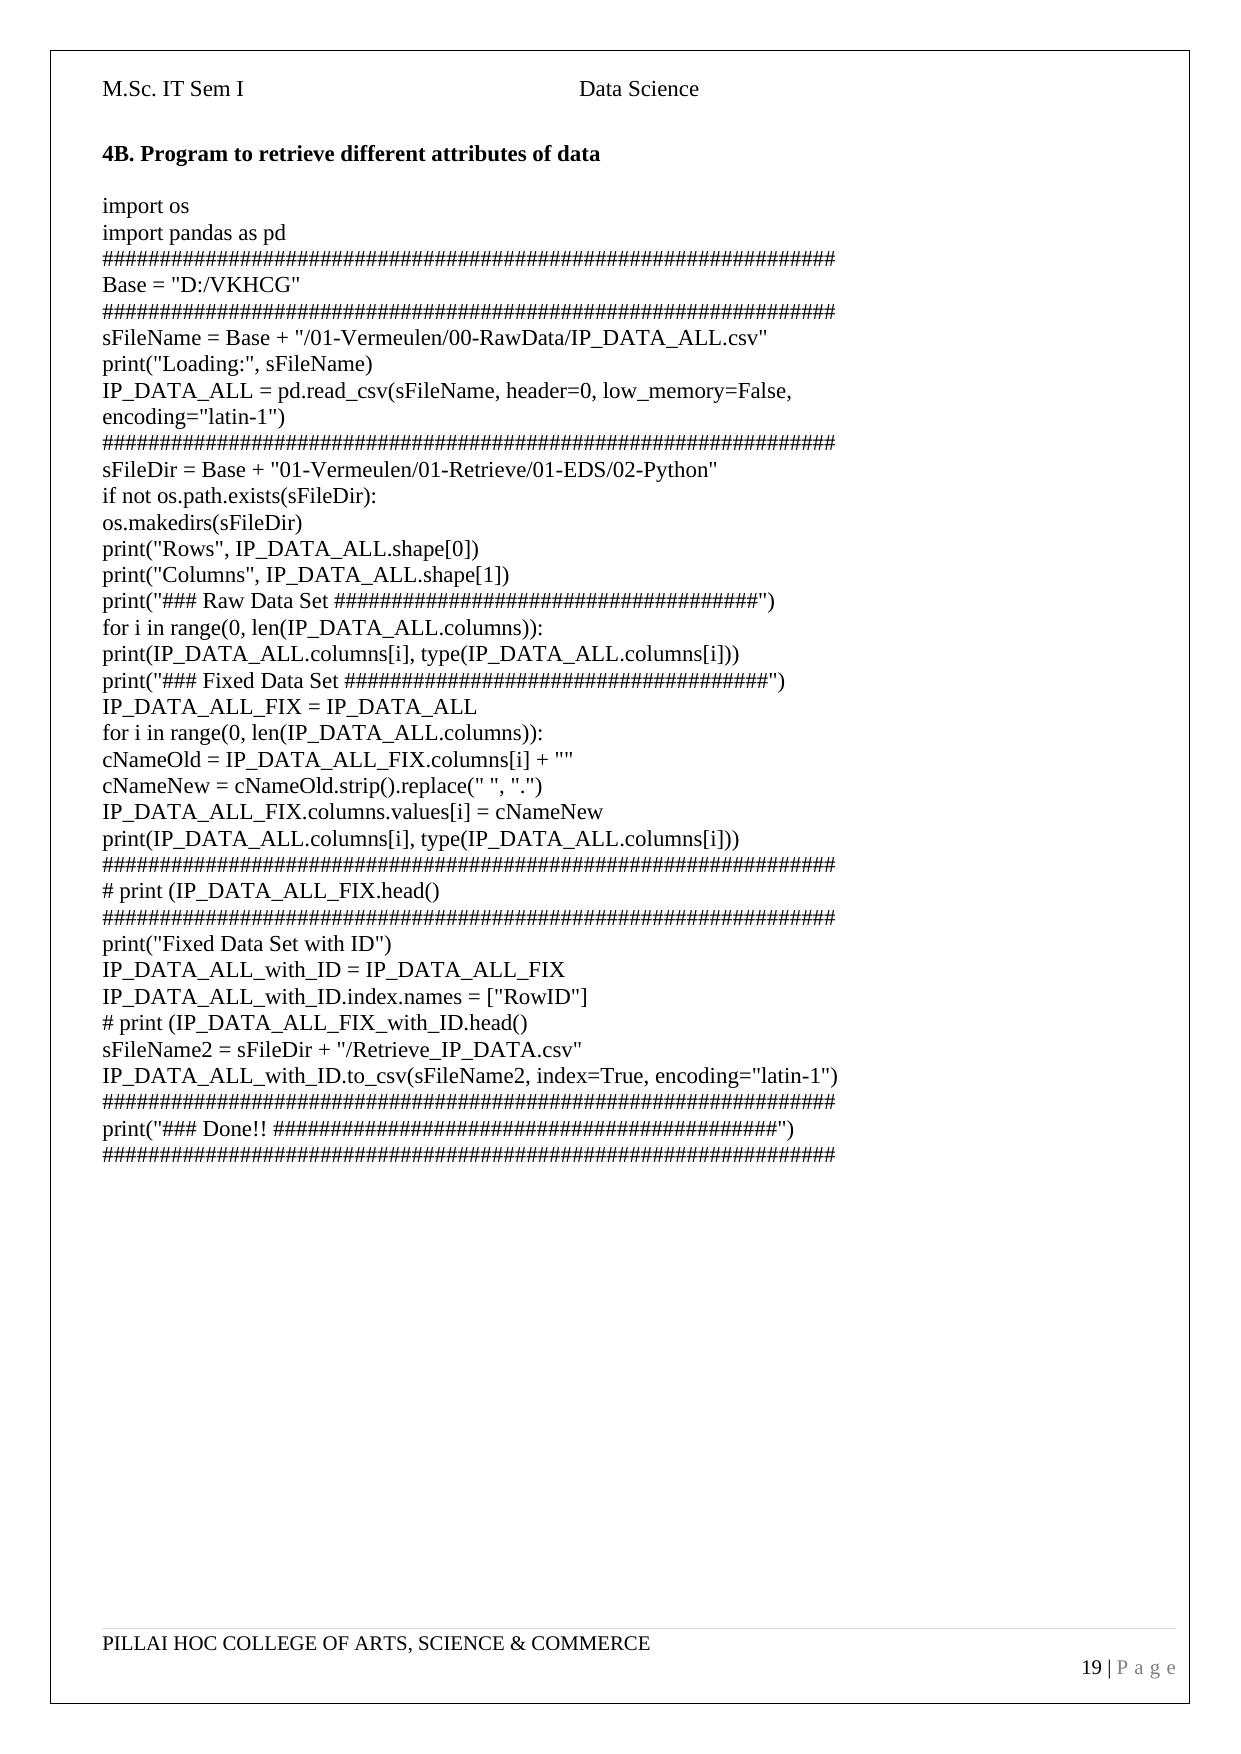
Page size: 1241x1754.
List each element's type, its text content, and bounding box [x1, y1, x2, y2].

text IP_DATA_ALL = pd.read_csv(sFileName, header=0, low_memory=False, [102, 377, 1176, 403]
text Base = "D:/VKHCG" [102, 271, 1176, 298]
text import os [102, 192, 1176, 219]
text import pandas as pd [102, 219, 1176, 245]
text print("### Done!! ############################################") [102, 1115, 1176, 1141]
text ################################################################ [102, 1088, 1176, 1115]
text print("Rows", IP_DATA_ALL.shape[0]) [102, 535, 1176, 561]
text # print (IP_DATA_ALL_FIX.head() [102, 877, 1176, 904]
text cNameNew = cNameOld.strip().replace(" ", ".") [102, 772, 1176, 798]
text IP_DATA_ALL_with_ID.index.names = ["RowID"] [102, 983, 1176, 1009]
text print("Columns", IP_DATA_ALL.shape[1]) [102, 561, 1176, 588]
text encoding="latin-1") [102, 403, 1176, 429]
text IP_DATA_ALL_FIX.columns.values[i] = cNameNew [102, 798, 1176, 825]
text print("### Fixed Data Set #####################################") [102, 667, 1176, 693]
text print(IP_DATA_ALL.columns[i], type(IP_DATA_ALL.columns[i])) [102, 825, 1176, 851]
text print(IP_DATA_ALL.columns[i], type(IP_DATA_ALL.columns[i])) [102, 640, 1176, 667]
text # print (IP_DATA_ALL_FIX_with_ID.head() [102, 1009, 1176, 1036]
text sFileDir = Base + "01-Vermeulen/01-Retrieve/01-EDS/02-Python" [102, 456, 1176, 482]
text print("Loading:", sFileName) [102, 350, 1176, 377]
text ################################################################ [102, 1141, 1176, 1167]
text os.makedirs(sFileDir) [102, 508, 1176, 535]
text ################################################################ [102, 851, 1176, 877]
text sFileName = Base + "/01-Vermeulen/00-RawData/IP_DATA_ALL.csv" [102, 324, 1176, 350]
text ################################################################ [102, 298, 1176, 324]
text print("Fixed Data Set with ID") [102, 930, 1176, 957]
text 4B. Program to retrieve different attributes of data [102, 139, 1176, 166]
text IP_DATA_ALL_FIX = IP_DATA_ALL [102, 693, 1176, 719]
text IP_DATA_ALL_with_ID = IP_DATA_ALL_FIX [102, 957, 1176, 983]
text for i in range(0, len(IP_DATA_ALL.columns)): [102, 614, 1176, 640]
text for i in range(0, len(IP_DATA_ALL.columns)): [102, 719, 1176, 746]
text ################################################################ [102, 429, 1176, 456]
text sFileName2 = sFileDir + "/Retrieve_IP_DATA.csv" [102, 1036, 1176, 1062]
text cNameOld = IP_DATA_ALL_FIX.columns[i] + "" [102, 746, 1176, 772]
text if not os.path.exists(sFileDir): [102, 482, 1176, 508]
text ################################################################ [102, 904, 1176, 930]
text print("### Raw Data Set #####################################") [102, 588, 1176, 614]
text IP_DATA_ALL_with_ID.to_csv(sFileName2, index=True, encoding="latin-1") [102, 1062, 1176, 1088]
text ################################################################ [102, 245, 1176, 271]
